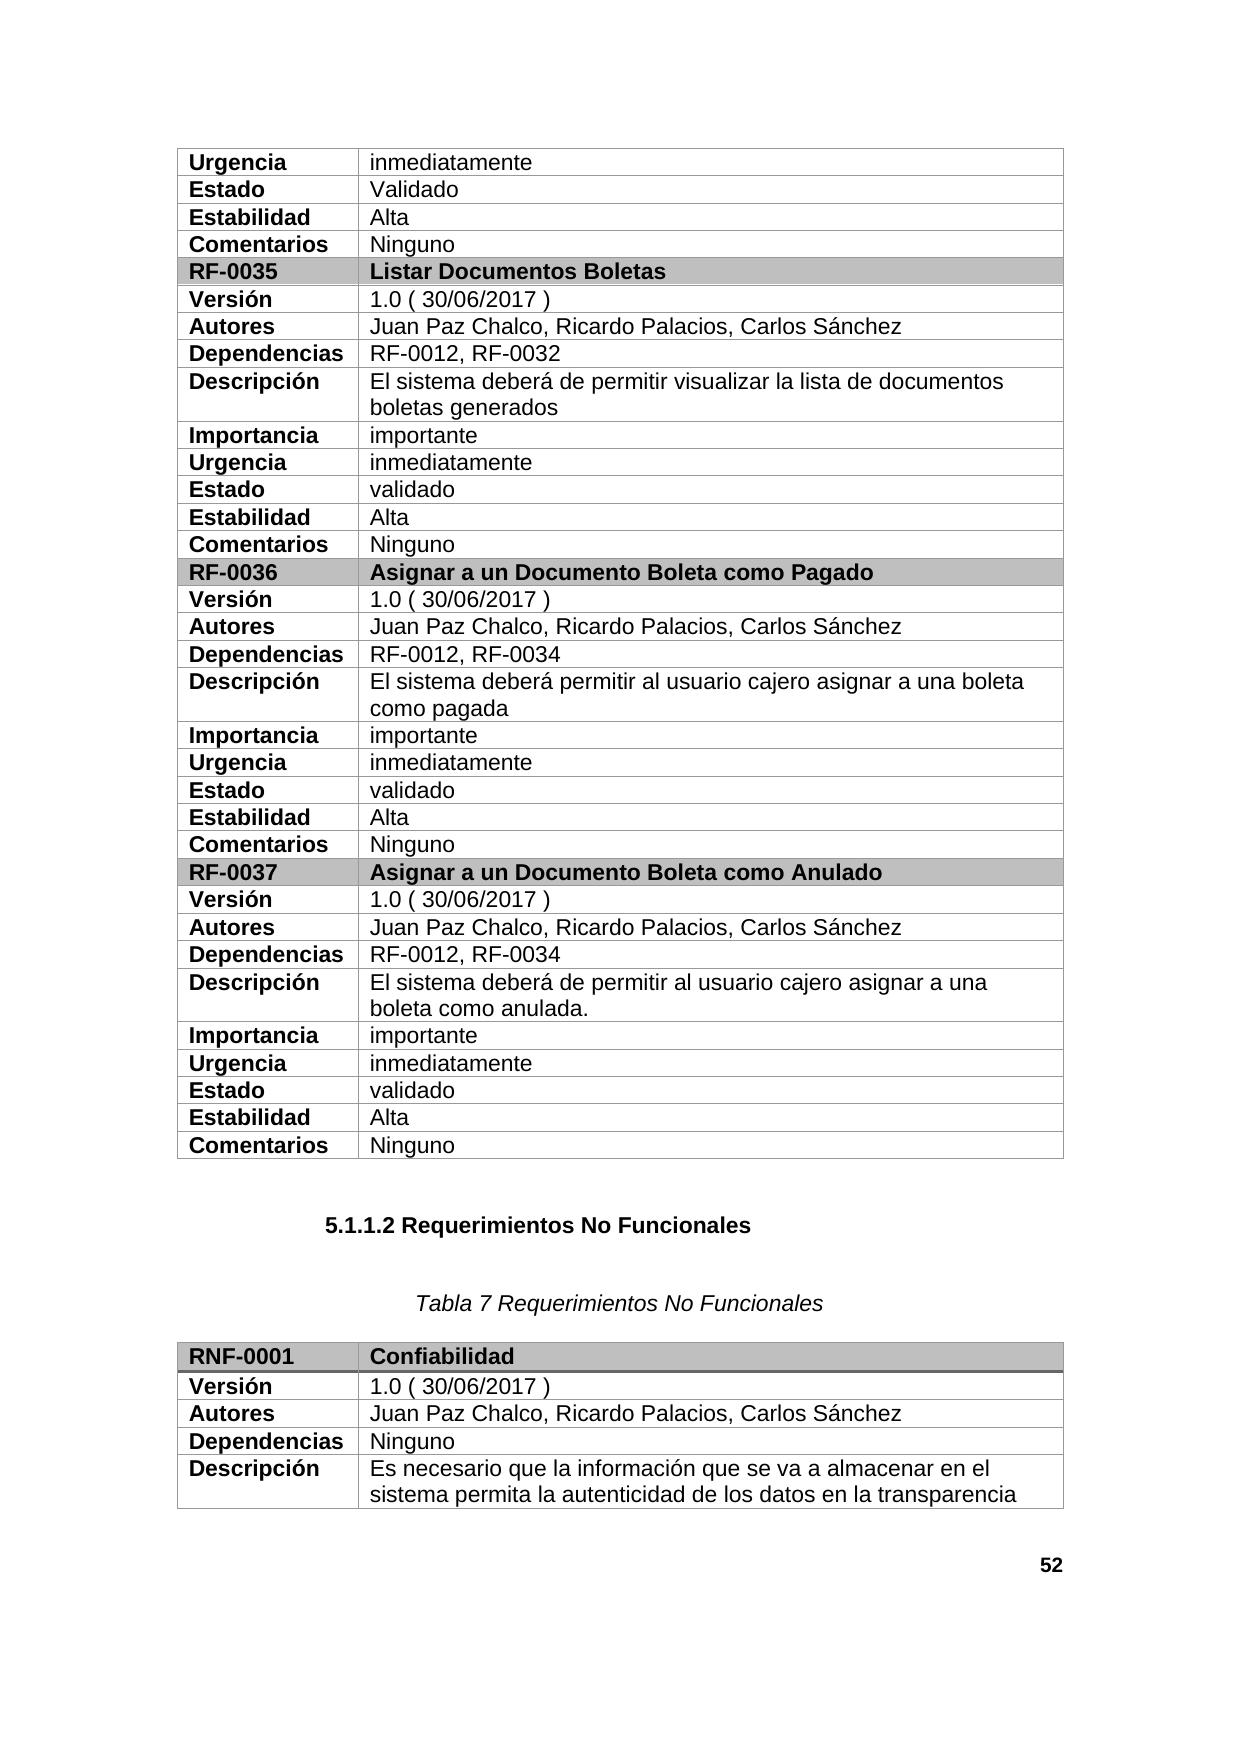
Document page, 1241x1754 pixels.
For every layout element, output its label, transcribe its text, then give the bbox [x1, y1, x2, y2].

table_cell inmediatamente [359, 149, 1063, 175]
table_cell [359, 1455, 1063, 1508]
table_cell Alta [359, 1104, 1063, 1131]
table_cell inmediatamente [359, 449, 1063, 475]
table_cell RF-0037 [178, 859, 358, 885]
text 5.1.1.2 Requerimientos No Funcionales [251, 1212, 1063, 1238]
table_cell 1.0 ( 30/06/2017 ) [359, 286, 1063, 312]
table_cell Dependencias [178, 941, 358, 967]
table_cell Versión [178, 286, 358, 312]
table_cell Ninguno [359, 231, 1063, 257]
table_cell RF-0036 [178, 559, 358, 585]
table_cell Urgencia [178, 149, 358, 175]
table_cell Descripción [178, 668, 358, 721]
table_cell Dependencias [178, 340, 358, 367]
table_cell Estado [178, 1077, 358, 1103]
table_cell importante [359, 422, 1063, 448]
table_cell Asignar a un Documento Boleta como Anulado [359, 859, 1063, 885]
table_cell 1.0 ( 30/06/2017 ) [359, 1373, 1063, 1399]
table_cell Descripción [178, 969, 358, 1021]
table_cell Dependencias [178, 641, 358, 667]
table_cell importante [359, 722, 1063, 748]
table_cell Dependencias [178, 1428, 358, 1454]
table_cell validado [359, 777, 1063, 803]
table_cell Ninguno [359, 531, 1063, 557]
table_header RNF-0001 [178, 1343, 358, 1370]
table_cell validado [359, 476, 1063, 503]
table_cell Descripción [178, 368, 358, 421]
table_cell Versión [178, 586, 358, 612]
table_cell RF-0012, RF-0032 [359, 340, 1063, 367]
table_cell Alta [359, 804, 1063, 830]
table_cell Listar Documentos Boletas [359, 258, 1063, 284]
table_cell Urgencia [178, 449, 358, 475]
table_cell El sistema deberá de permitir al usuario cajero asignar a una boleta como anulada. [359, 969, 1063, 1021]
table_cell Estado [178, 777, 358, 803]
table_cell Alta [359, 504, 1063, 530]
table_cell Importancia [178, 1022, 358, 1048]
table_cell Urgencia [178, 749, 358, 776]
table_cell Versión [178, 1373, 358, 1399]
table_cell Asignar a un Documento Boleta como Pagado [359, 559, 1063, 585]
table_cell Autores [178, 613, 358, 640]
table_cell Ninguno [359, 1428, 1063, 1454]
table_cell Estado [178, 176, 358, 202]
table_cell 1.0 ( 30/06/2017 ) [359, 586, 1063, 612]
table_cell Comentarios [178, 531, 358, 557]
table_cell Importancia [178, 722, 358, 748]
table_cell Importancia [178, 422, 358, 448]
table_cell RF-0012, RF-0034 [359, 641, 1063, 667]
table_cell RF-0012, RF-0034 [359, 941, 1063, 967]
table_cell El sistema deberá permitir al usuario cajero asignar a una boleta como pagada [359, 668, 1063, 721]
table_cell Estabilidad [178, 504, 358, 530]
table_cell Autores [178, 313, 358, 339]
table_cell Comentarios [178, 831, 358, 858]
table_cell El sistema deberá de permitir visualizar la lista de documentos boletas generados [359, 368, 1063, 421]
table_cell Autores [178, 914, 358, 940]
table_cell Ninguno [359, 1132, 1063, 1158]
table_cell validado [359, 1077, 1063, 1103]
table_cell Estado [178, 476, 358, 503]
table_cell Juan Paz Chalco, Ricardo Palacios, Carlos Sánchez [359, 613, 1063, 640]
table_cell Estabilidad [178, 204, 358, 230]
table_cell Autores [178, 1400, 358, 1427]
table_cell 1.0 ( 30/06/2017 ) [359, 886, 1063, 913]
table_cell Comentarios [178, 1132, 358, 1158]
table_cell Comentarios [178, 231, 358, 257]
table_cell Descripción [178, 1455, 358, 1508]
table_cell RF-0035 [178, 258, 358, 284]
table_cell Validado [359, 176, 1063, 202]
table_header Confiabilidad [359, 1343, 1063, 1370]
table_cell Ninguno [359, 831, 1063, 858]
table_cell importante [359, 1022, 1063, 1048]
table_cell inmediatamente [359, 1050, 1063, 1076]
table_cell Alta [359, 204, 1063, 230]
table_cell inmediatamente [359, 749, 1063, 776]
text Tabla 7 Requerimientos No Funcionales [177, 1289, 1063, 1316]
table_cell Juan Paz Chalco, Ricardo Palacios, Carlos Sánchez [359, 313, 1063, 339]
table_cell Juan Paz Chalco, Ricardo Palacios, Carlos Sánchez [359, 1400, 1063, 1427]
table_cell Juan Paz Chalco, Ricardo Palacios, Carlos Sánchez [359, 914, 1063, 940]
table_cell Estabilidad [178, 804, 358, 830]
table_cell Estabilidad [178, 1104, 358, 1131]
table_cell Versión [178, 886, 358, 913]
table_cell Urgencia [178, 1050, 358, 1076]
